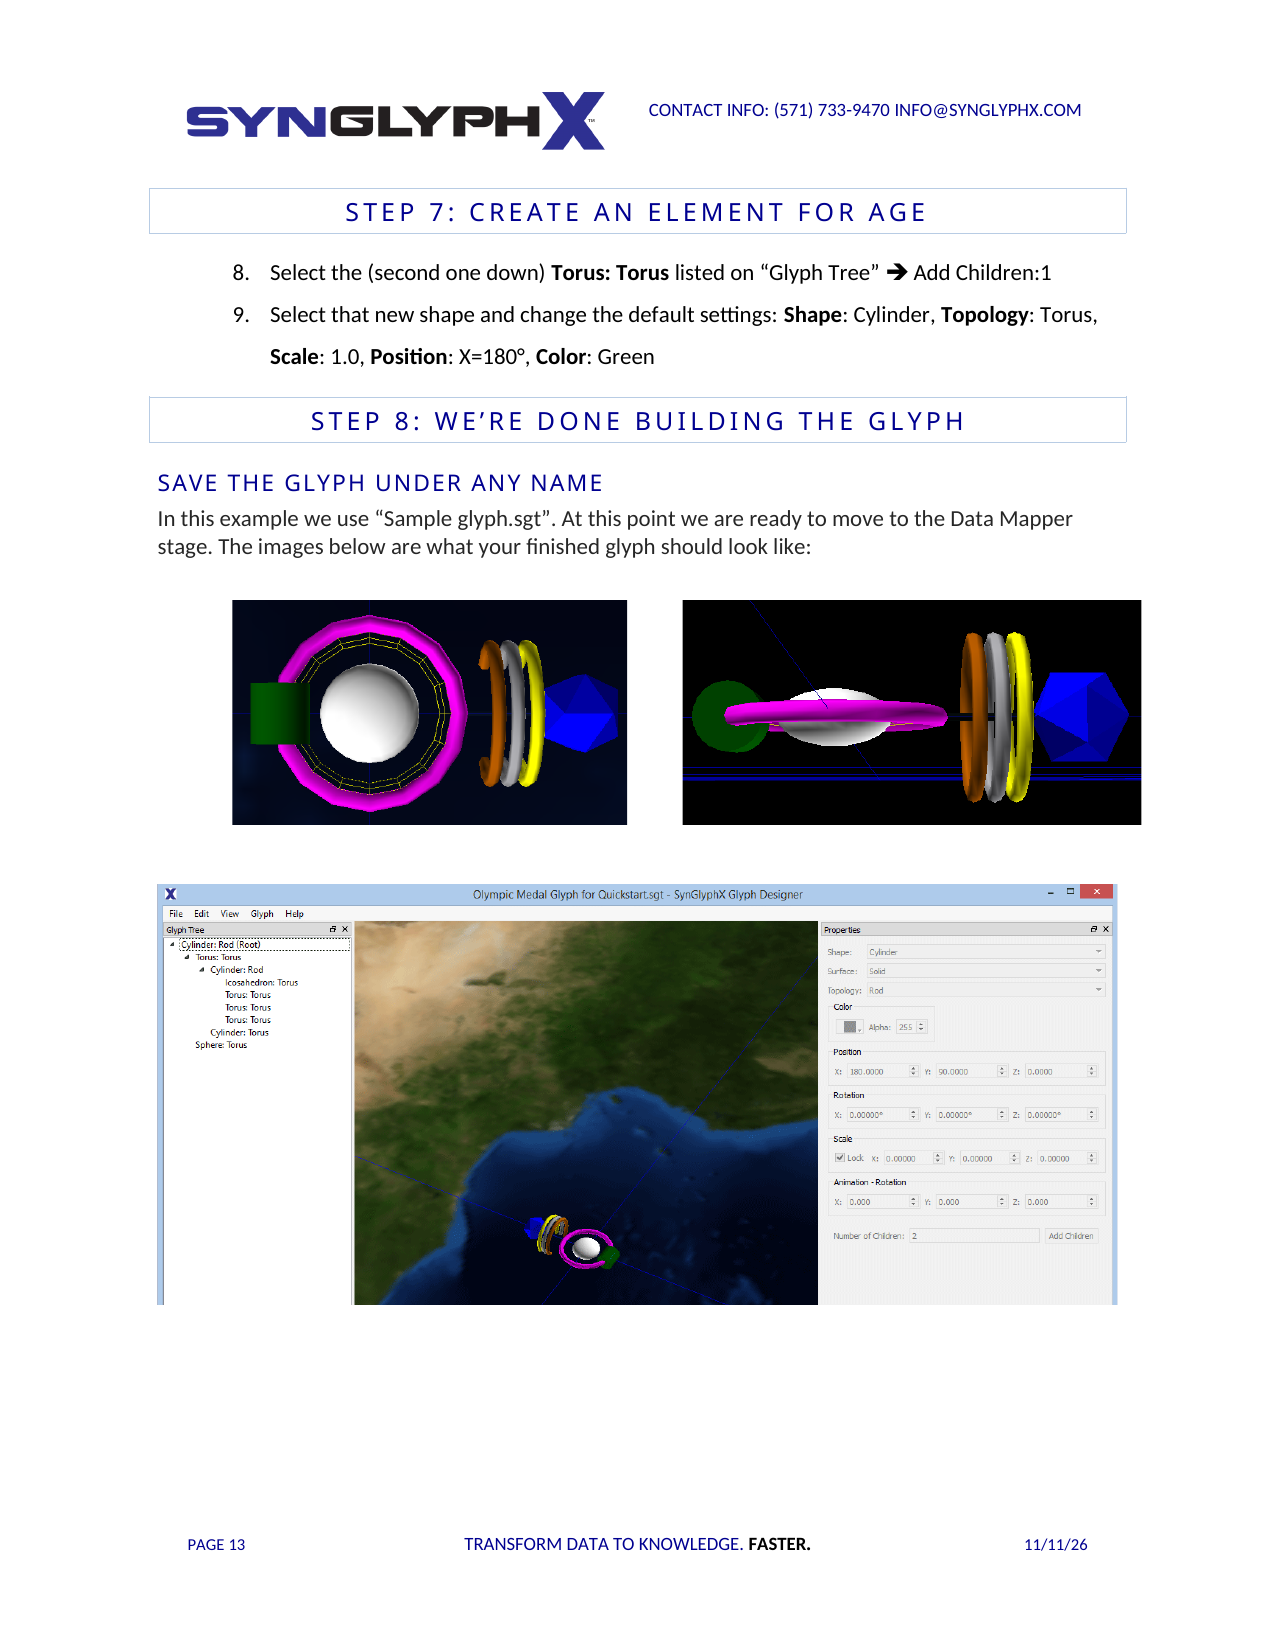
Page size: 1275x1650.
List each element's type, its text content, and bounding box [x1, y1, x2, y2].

picture [159, 75, 627, 165]
picture [232, 600, 628, 825]
subtitle Save the glyph under any name [157, 467, 1117, 498]
subtitle Step 7: create an element for age [150, 189, 1126, 233]
subtitle STEP 8: We’re done building the glyph [150, 398, 1126, 442]
text In this example we use “Sample glyph.sgt”. At this point we are ready to move to the Data Mapper stage. The images below are what your finished glyph should look like: [157, 504, 1117, 561]
list Select that new shape and change the default settings: Shape: Cylinder, Topology: Torus, Scale: 1.0, Position: X=180°, Color: Green [232, 300, 1117, 370]
picture [157, 884, 1118, 1305]
picture [682, 600, 1142, 825]
list Select the (second one down) Torus: Torus listed on “Glyph Tree” Add Children:1 [232, 258, 1117, 286]
